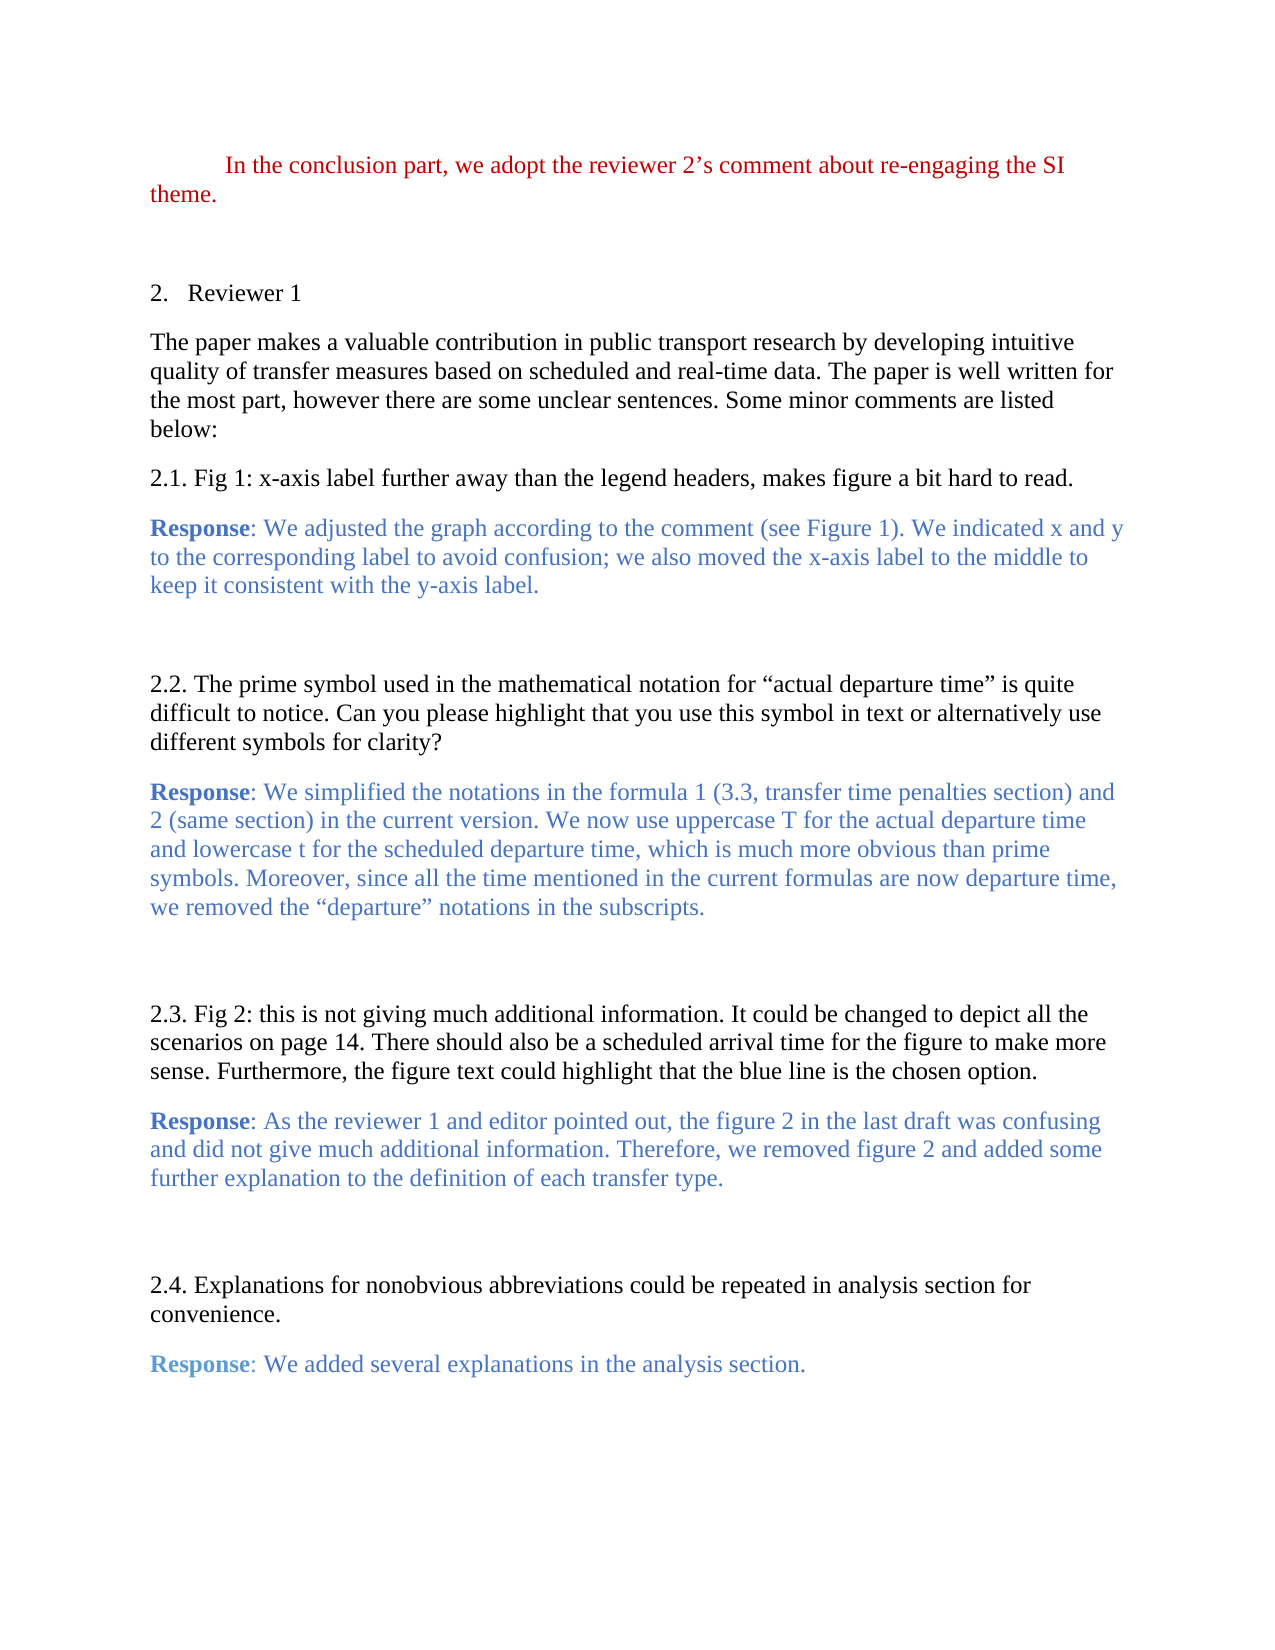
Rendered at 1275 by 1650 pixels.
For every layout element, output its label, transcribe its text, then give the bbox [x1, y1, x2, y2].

list Fig 2: this is not giving much additional information. It could be changed to depict all the scenarios on page 14. There should also be a scheduled arrival time for the figure to make more sense. Furthermore, the figure text could highlight that the blue line is the chosen option. [150, 999, 1125, 1085]
text Response: We simplified the notations in the formula 1 (3.3, transfer time penalties section) and 2 (same section) in the current version. We now use uppercase T for the actual departure time and lowercase t for the scheduled departure time, which is much more obvious than prime symbols. Moreover, since all the time mentioned in the current formulas are now departure time, we removed the “departure” notations in the subscripts. [150, 777, 1125, 978]
list Fig 1: x-axis label further away than the legend headers, makes figure a bit hard to read. [150, 463, 1125, 492]
list Explanations for nonobvious abbreviations could be repeated in analysis section for convenience. [150, 1270, 1125, 1328]
list The prime symbol used in the mathematical notation for “actual departure time” is quite difficult to notice. Can you please highlight that you use this symbol in text or alternatively use different symbols for clarity? [150, 669, 1125, 756]
text In the conclusion part, we adopt the reviewer 2’s comment about re-engaging the SI theme. [150, 150, 1125, 207]
text Response: We adjusted the graph according to the comment (see Figure 1). We indicated x and y to the corresponding label to avoid confusion; we also moved the x-axis label to the middle to keep it consistent with the y-axis label. [150, 513, 1125, 599]
text Response: We added several explanations in the analysis section. [150, 1349, 1125, 1377]
list Reviewer 1 [150, 278, 1125, 307]
text The paper makes a valuable contribution in public transport research by developing intuitive quality of transfer measures based on scheduled and real-time data. The paper is well written for the most part, however there are some unclear sentences. Some minor comments are listed below: [150, 327, 1125, 442]
text Response: As the reviewer 1 and editor pointed out, the figure 2 in the last draft was confusing and did not give much additional information. Therefore, we removed figure 2 and added some further explanation to the definition of each transfer type. [150, 1106, 1125, 1249]
